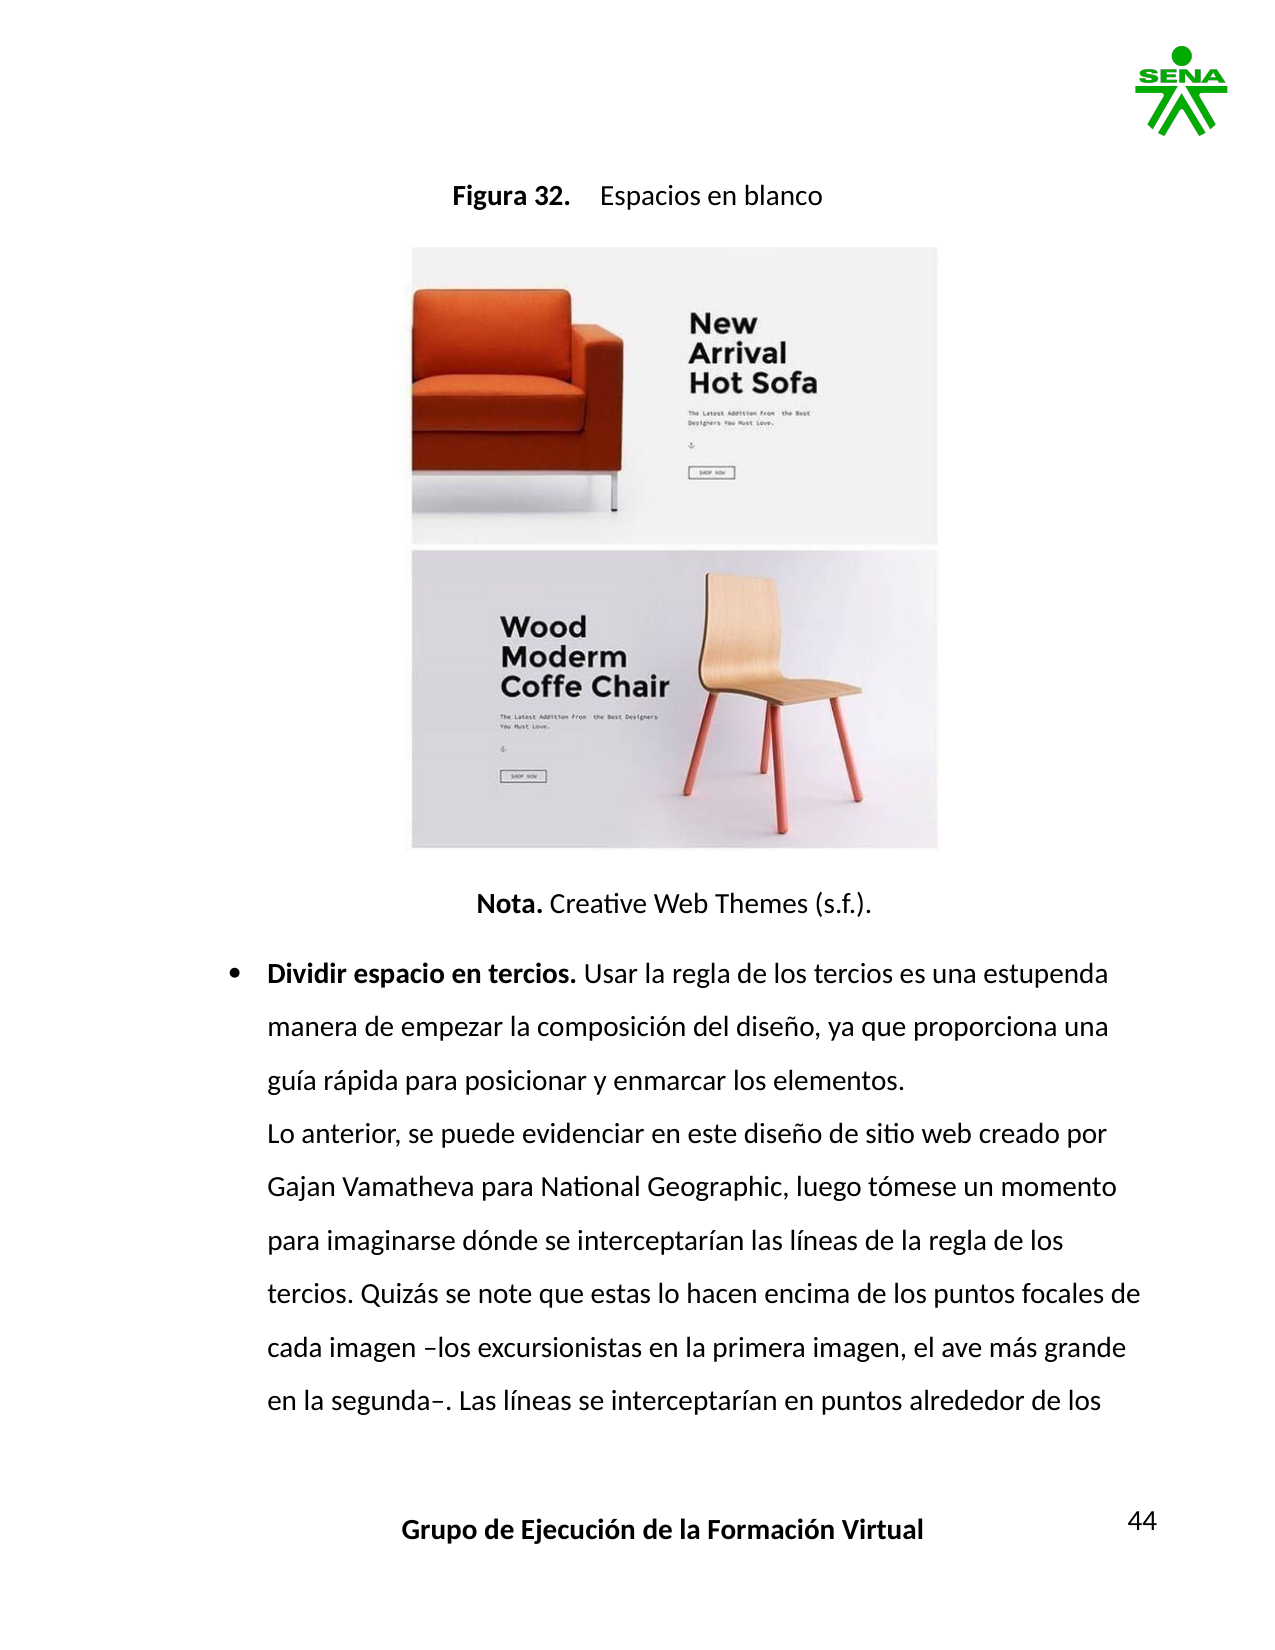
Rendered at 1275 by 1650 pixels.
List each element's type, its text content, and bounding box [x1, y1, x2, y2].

picture [388, 247, 961, 851]
list Dividir espacio en tercios. Usar la regla de los tercios es una estupenda manera de empezar la composición del diseño, ya que proporciona una guía rápida para posicionar y enmarcar los elementos. [229, 955, 1157, 1097]
text Nota. Creative Web Themes (s.f.). [118, 885, 1157, 920]
picture [1135, 46, 1228, 136]
text Espacios en blanco [118, 177, 1157, 213]
